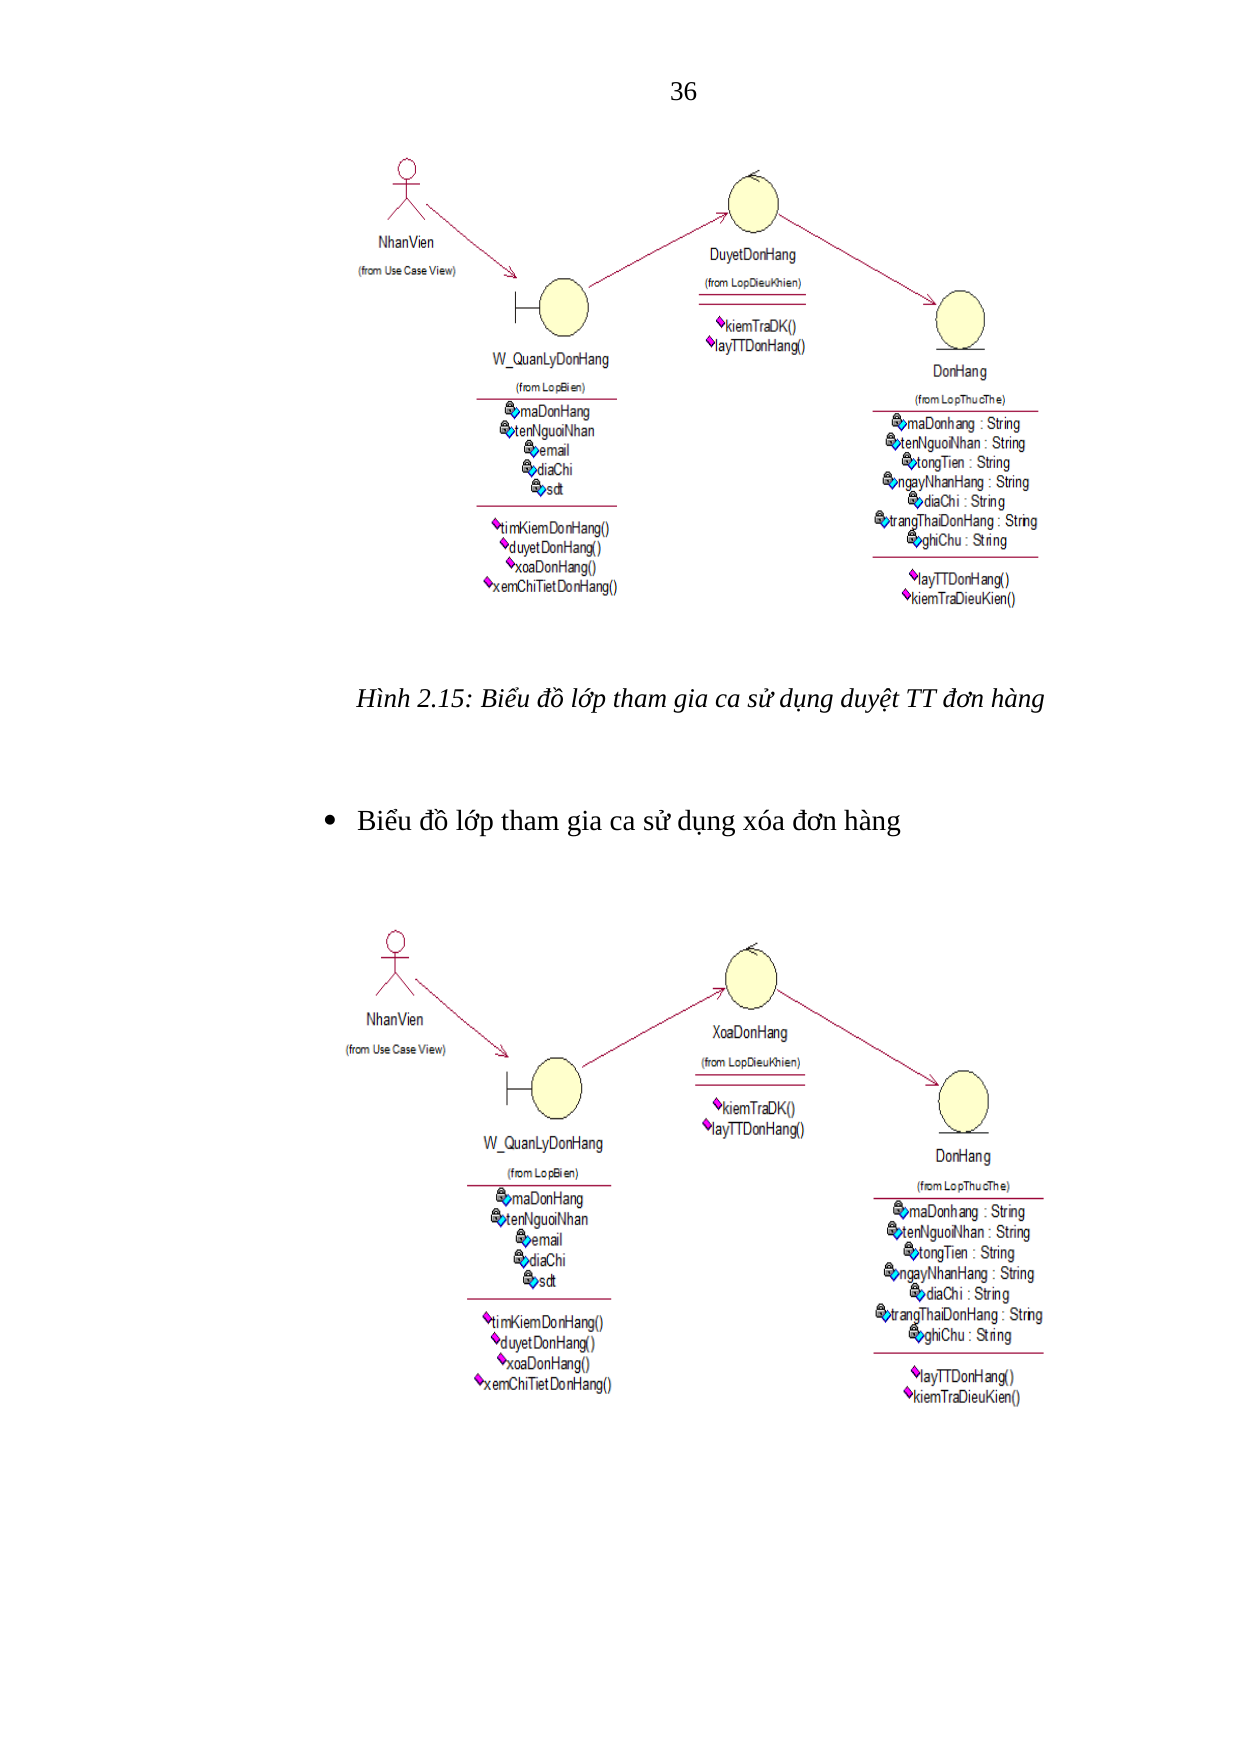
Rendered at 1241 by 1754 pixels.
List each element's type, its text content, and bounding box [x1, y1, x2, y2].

picture [325, 912, 1110, 1457]
list Biểu đồ lớp tham gia ca sử dụng xóa đơn hàng [325, 803, 1122, 837]
subtitle Hình 2.15: Biểu đồ lớp tham gia ca sử dụng duyệt TT đơn hàng [282, 682, 1122, 713]
picture [325, 147, 1104, 654]
